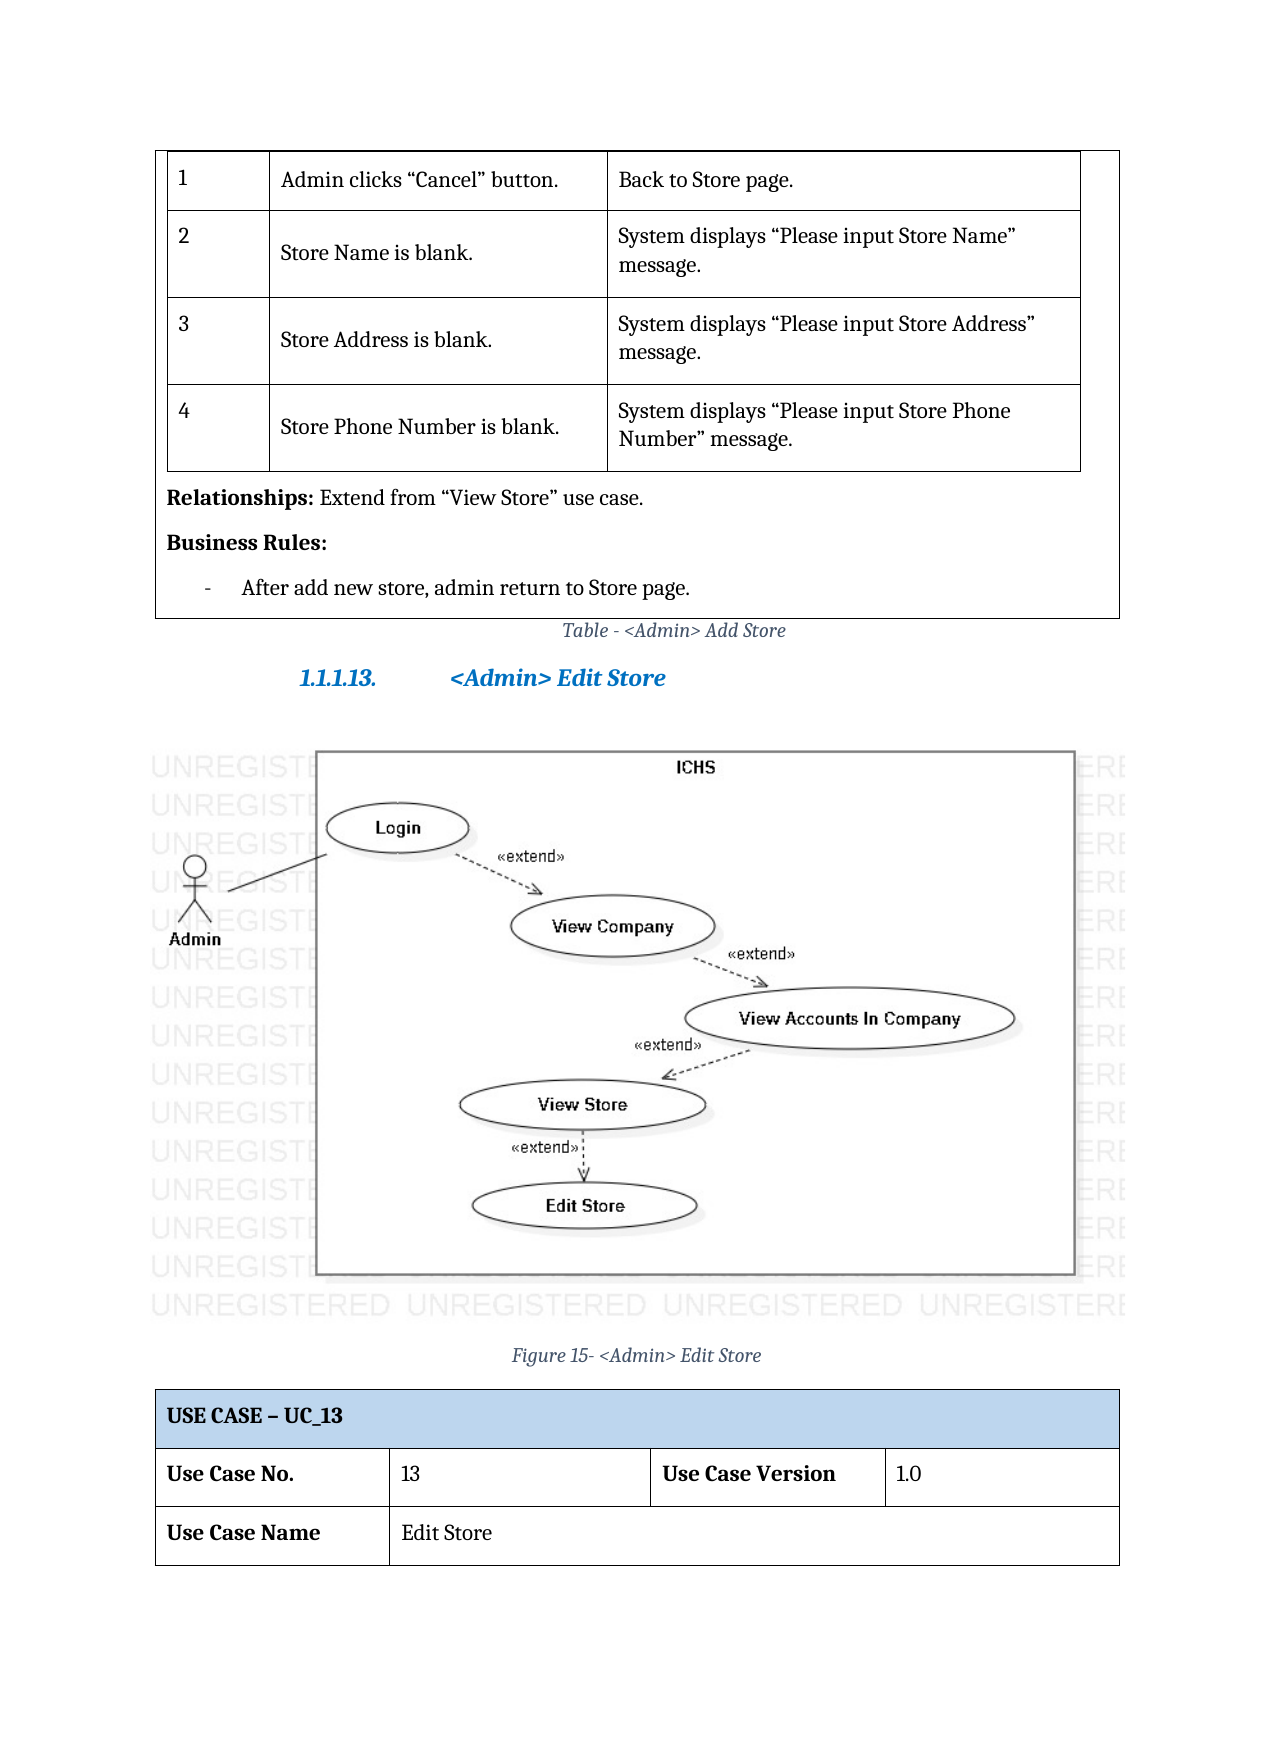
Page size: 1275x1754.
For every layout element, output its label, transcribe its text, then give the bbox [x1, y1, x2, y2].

text Table - <Admin> Add Store [225, 619, 1125, 643]
table_cell Use Case Name [156, 1507, 389, 1565]
subtitle <Admin> Edit Store [300, 663, 1125, 692]
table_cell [156, 151, 1119, 618]
picture [150, 739, 1125, 1326]
table_cell 13 [390, 1449, 650, 1506]
table_cell Use Case Version [651, 1449, 885, 1506]
text Figure 15- <Admin> Edit Store [150, 1344, 1125, 1368]
table_cell Use Case No. [156, 1449, 389, 1506]
table_header USE CASE – UC_13 [156, 1390, 1119, 1448]
table_cell 1.0 [886, 1449, 1119, 1506]
table_cell Edit Store [390, 1507, 1119, 1565]
